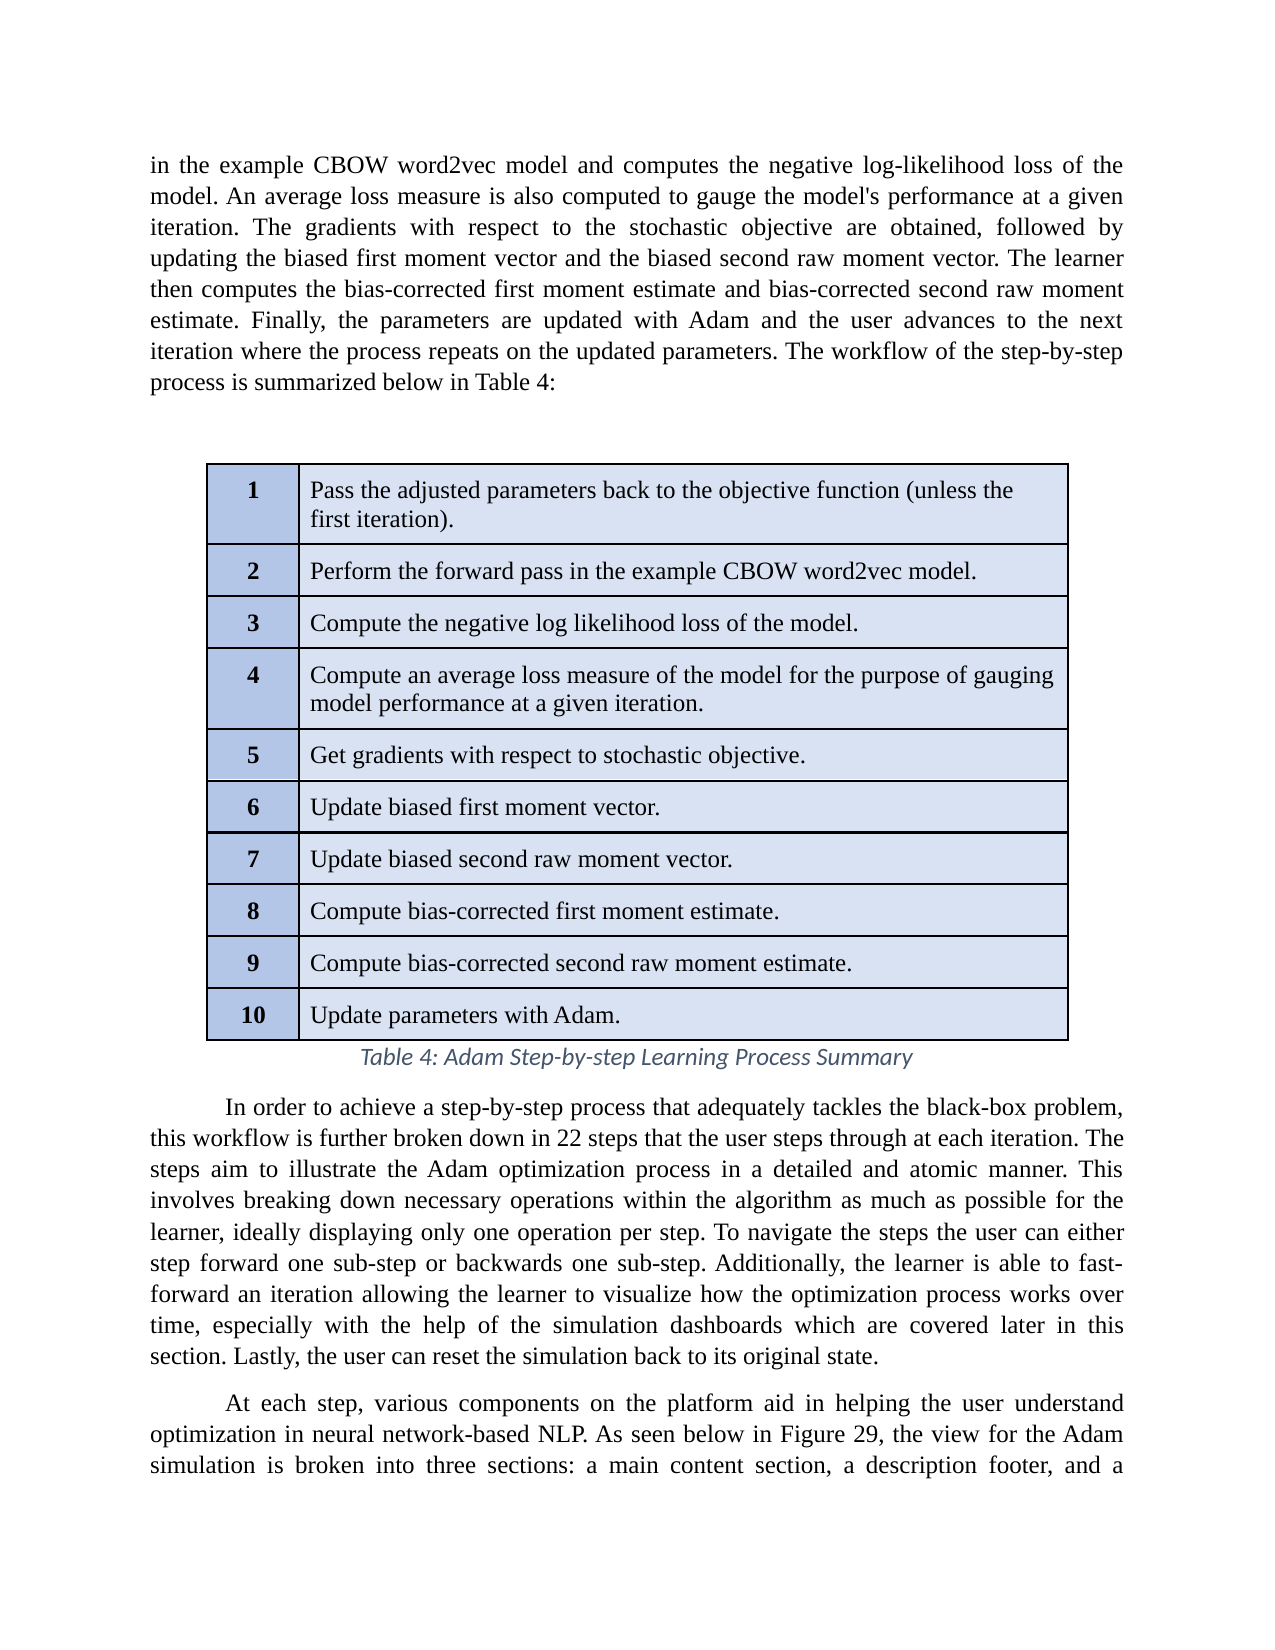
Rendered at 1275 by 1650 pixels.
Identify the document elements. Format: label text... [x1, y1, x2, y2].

text In order to achieve a step-by-step process that adequately tackles the black-box problem, this workflow is further broken down in 22 steps that the user steps through at each iteration. The steps aim to illustrate the Adam optimization process in a detailed and atomic manner. This involves breaking down necessary operations within the algorithm as much as possible for the learner, ideally displaying only one operation per step. To navigate the steps the user can either step forward one sub-step or backwards one sub-step. Additionally, the learner is able to fast-forward an iteration allowing the learner to visualize how the optimization process works over time, especially with the help of the simulation dashboards which are covered later in this section. Lastly, the user can reset the simulation back to its original state. [150, 1092, 1125, 1369]
table_cell Compute bias-corrected second raw moment estimate. [300, 937, 1067, 987]
table_cell 4 [208, 649, 298, 728]
table_cell 3 [208, 597, 298, 647]
table_cell Compute bias-corrected first moment estimate. [300, 885, 1067, 935]
table_cell Compute the negative log likelihood loss of the model. [300, 597, 1067, 647]
table_cell Update parameters with Adam. [300, 989, 1067, 1039]
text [150, 1388, 1125, 1479]
table_cell Compute an average loss measure of the model for the purpose of gauging model performance at a given iteration. [300, 649, 1067, 728]
table_cell 10 [208, 989, 298, 1039]
text Table 4: Adam Step-by-step Learning Process Summary [150, 1041, 1125, 1072]
table_cell 5 [208, 730, 298, 779]
table_header Pass the adjusted parameters back to the objective function (unless the first iteration). [300, 465, 1067, 543]
table_header 1 [208, 465, 298, 543]
table_cell Get gradients with respect to stochastic objective. [300, 730, 1067, 779]
table_cell 9 [208, 937, 298, 987]
table_cell Update biased first moment vector. [300, 782, 1067, 831]
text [150, 150, 1125, 396]
table_cell 8 [208, 885, 298, 935]
table_cell 7 [208, 834, 298, 883]
table_cell 2 [208, 545, 298, 595]
table_cell Update biased second raw moment vector. [300, 834, 1067, 883]
table_cell 6 [208, 782, 298, 831]
table_cell Perform the forward pass in the example CBOW word2vec model. [300, 545, 1067, 595]
